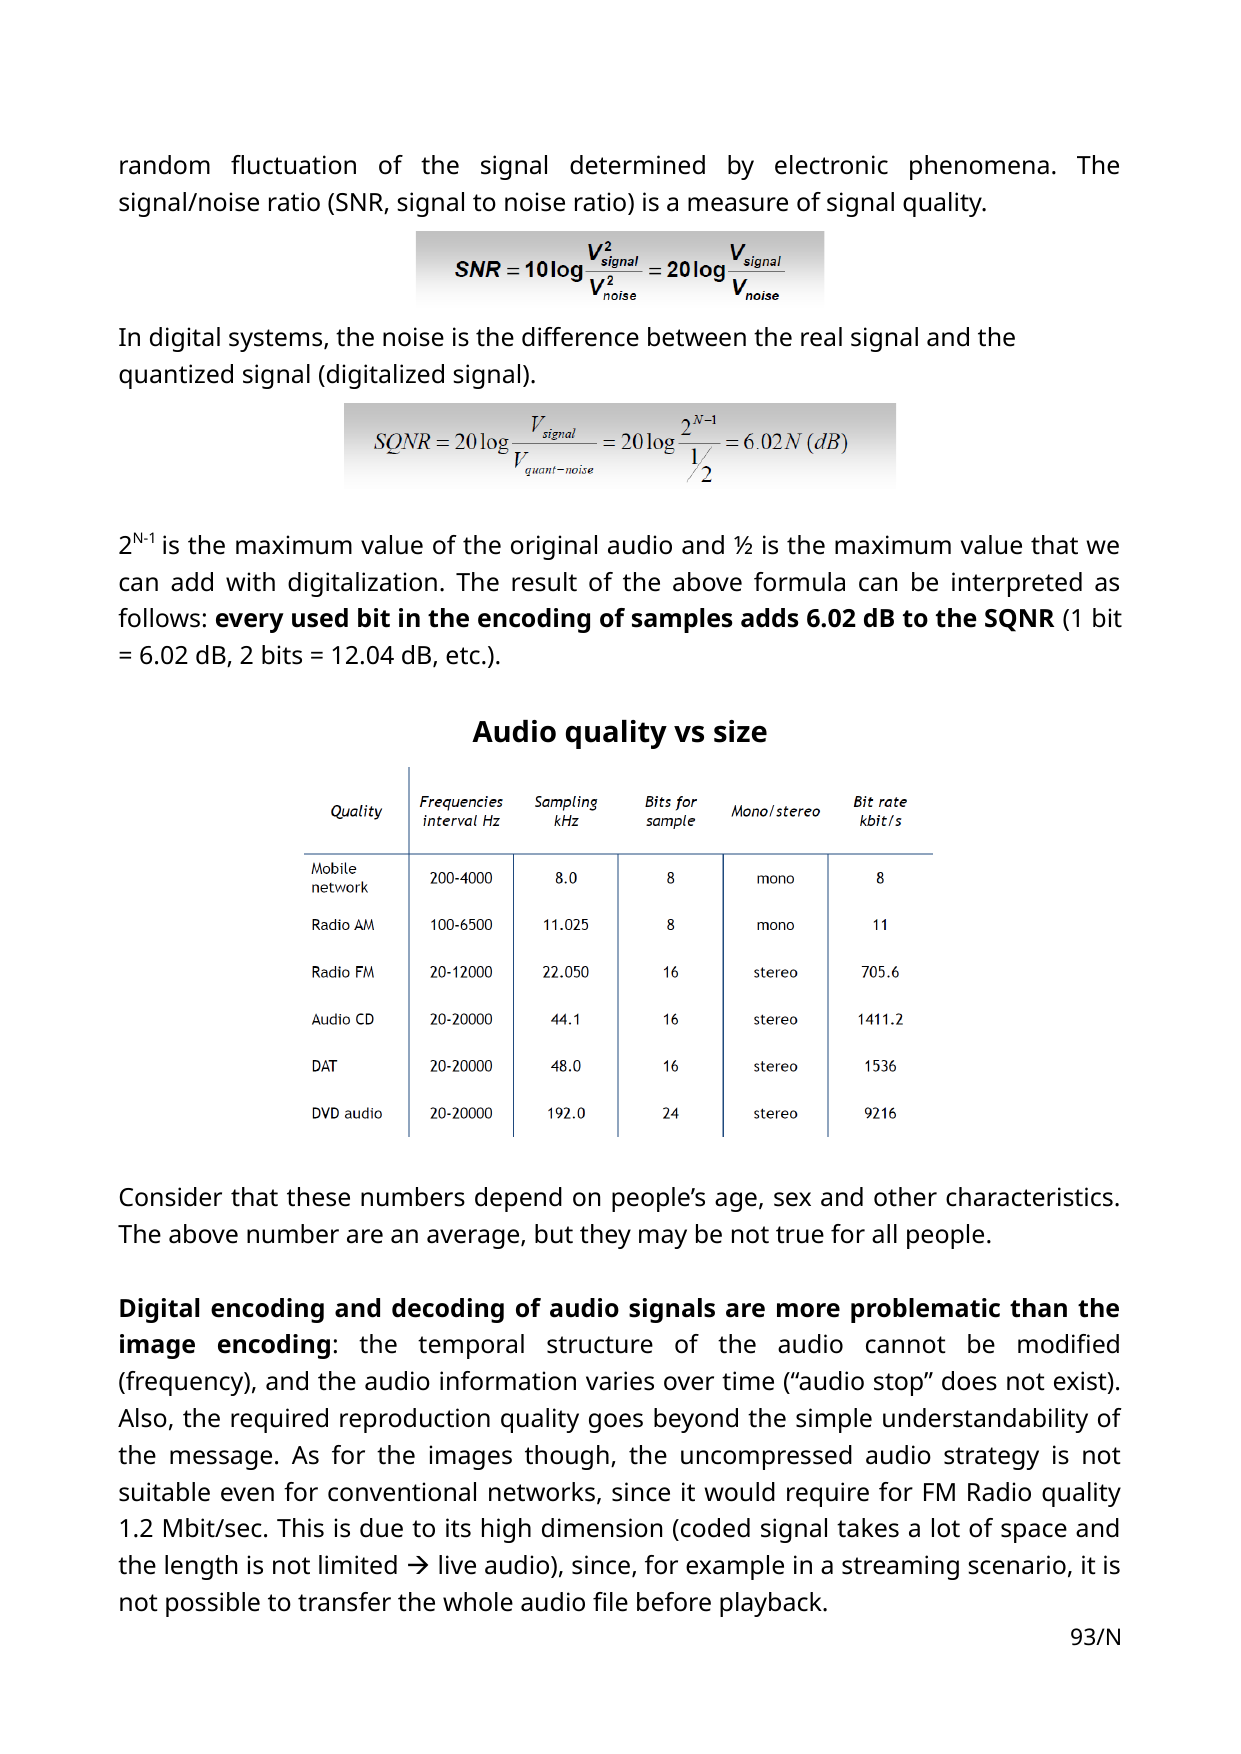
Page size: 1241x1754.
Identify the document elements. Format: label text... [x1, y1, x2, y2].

picture [303, 764, 937, 1142]
text Digital encoding and decoding of audio signals are more problematic than the image encoding: the temporal structure of the audio cannot be modified (frequency), and the audio information varies over time (“audio stop” does not exist). Also, the required reproduction quality goes beyond the simple understandability of the message. As for the images though, the uncompressed audio strategy is not suitable even for conventional networks, since it would require for FM Radio quality 1.2 Mbit/sec. This is due to its high dimension (coded signal takes a lot of space and the length is not limited live audio), since, for example in a streaming scenario, it is not possible to transfer the whole audio file before playback. [118, 1290, 1122, 1619]
text In digital systems, the noise is the difference between the real signal and the quantized signal (digitalized signal). [118, 320, 1122, 391]
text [118, 148, 1122, 218]
text 2N-1 is the maximum value of the original audio and ½ is the maximum value that we can add with digitalization. The result of the above formula can be interpreted as follows: every used bit in the encoding of samples adds 6.02 dB to the SQNR (1 bit = 6.02 dB, 2 bits = 12.04 dB, etc.). [118, 527, 1122, 672]
text Consider that these numbers depend on people’s age, sex and other characteristics. The above number are an average, but they may be not true for all people. [118, 1180, 1122, 1251]
picture [344, 403, 897, 489]
picture [415, 231, 825, 308]
text Audio quality vs size [118, 711, 1122, 751]
